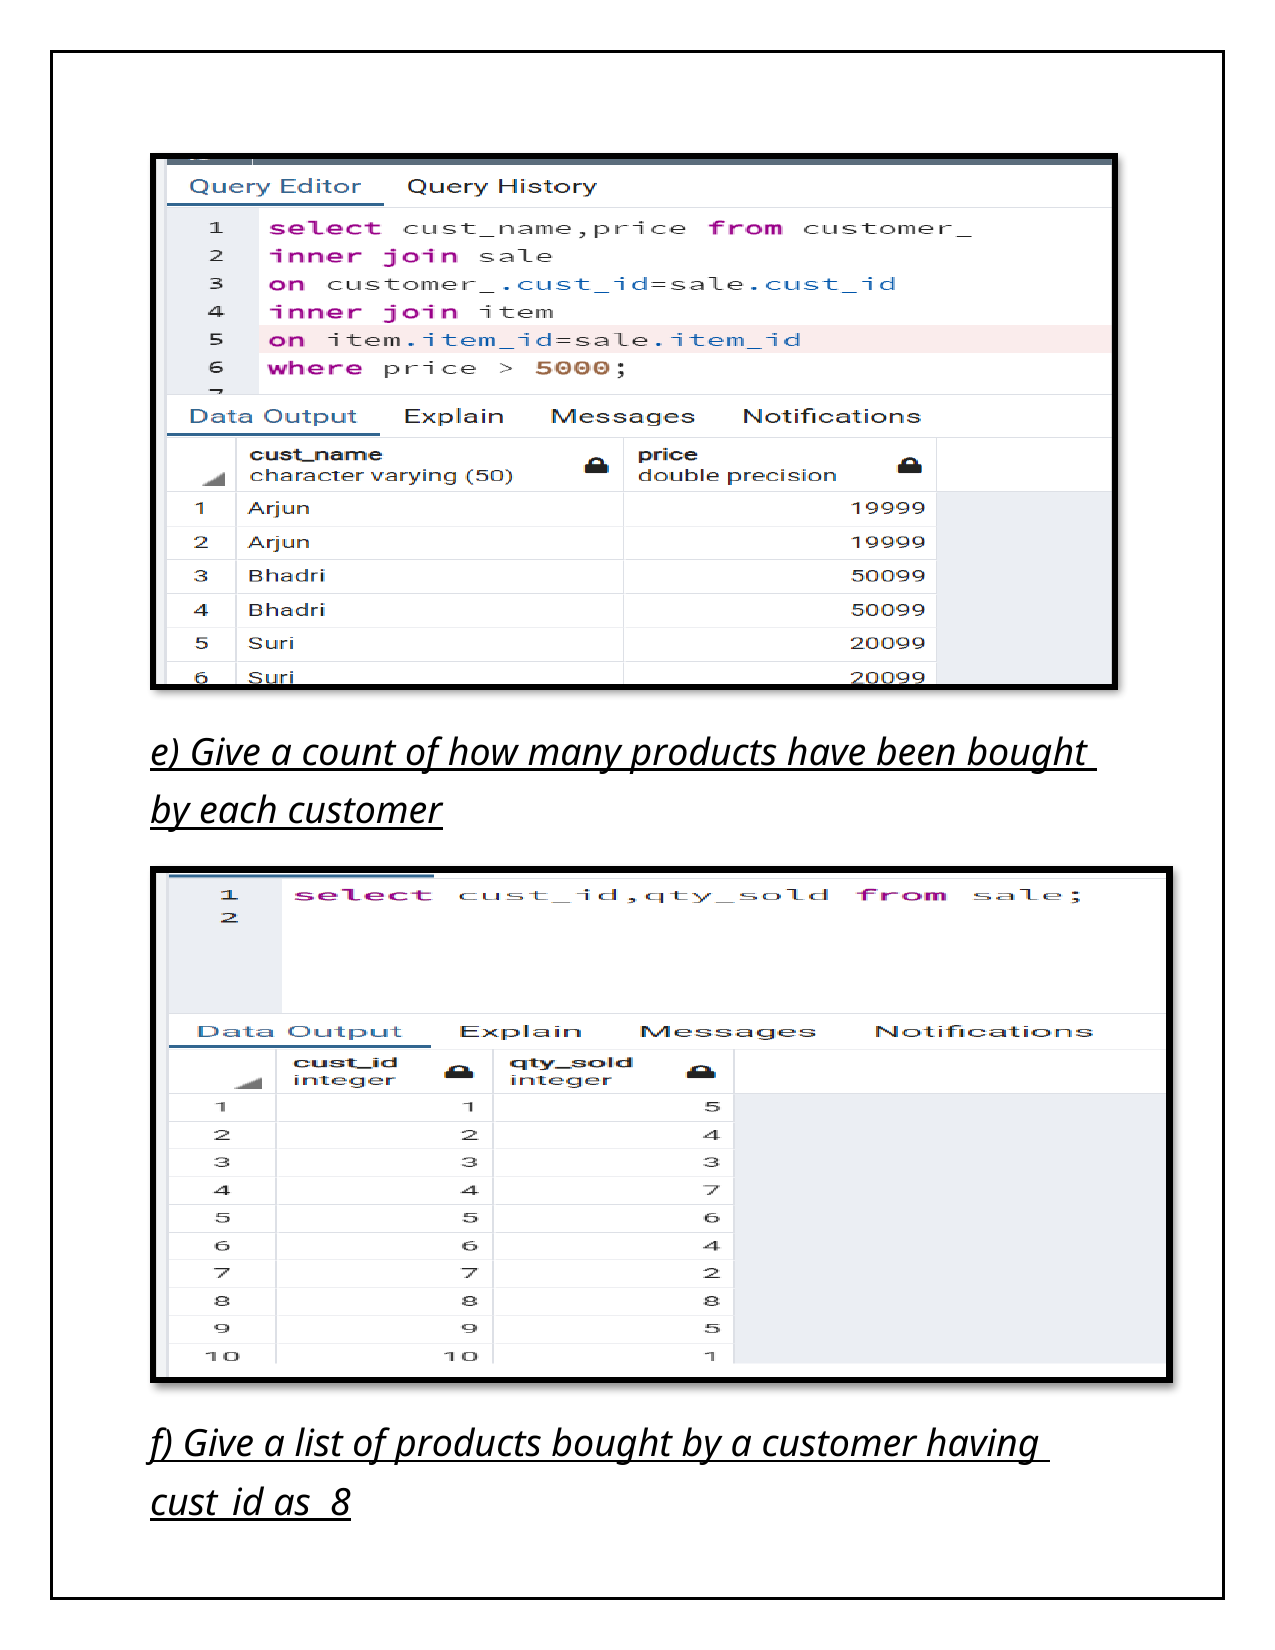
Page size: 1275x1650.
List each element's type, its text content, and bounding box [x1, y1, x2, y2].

picture [156, 159, 1112, 684]
text f) Give a list of products bought by a customer having cust_id as 8 [150, 1416, 1125, 1526]
picture [156, 873, 1166, 1377]
text e) Give a count of how many products have been bought by each customer [150, 725, 1125, 835]
